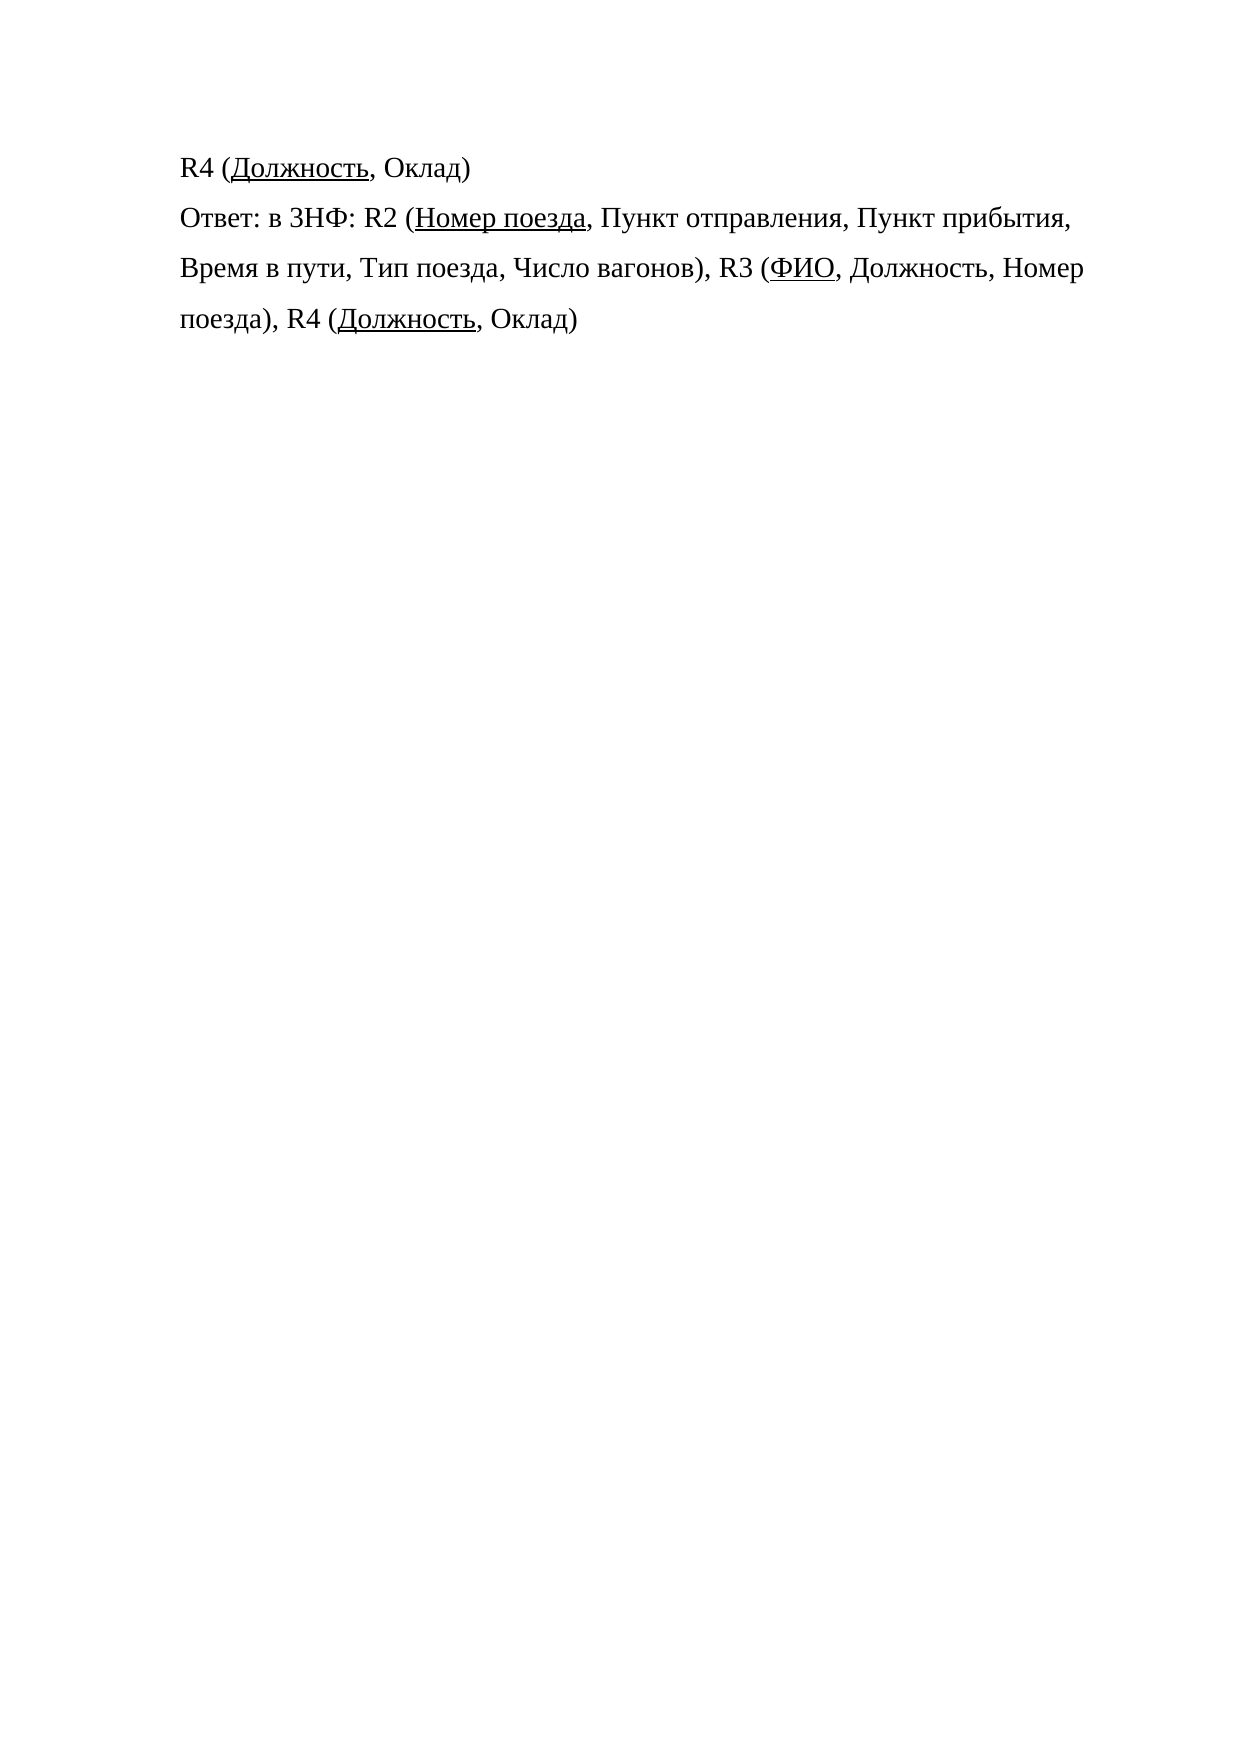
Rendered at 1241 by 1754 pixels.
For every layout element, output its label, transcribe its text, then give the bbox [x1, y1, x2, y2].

text Ответ: в 3НФ: R2 (Номер поезда, Пункт отправления, Пункт прибытия, Время в пути, Тип поезда, Число вагонов), R3 (ФИО, Должность, Номер поезда), R4 (Должность, Оклад) [179, 200, 1090, 334]
text R4 (Должность, Оклад) [179, 150, 1090, 183]
